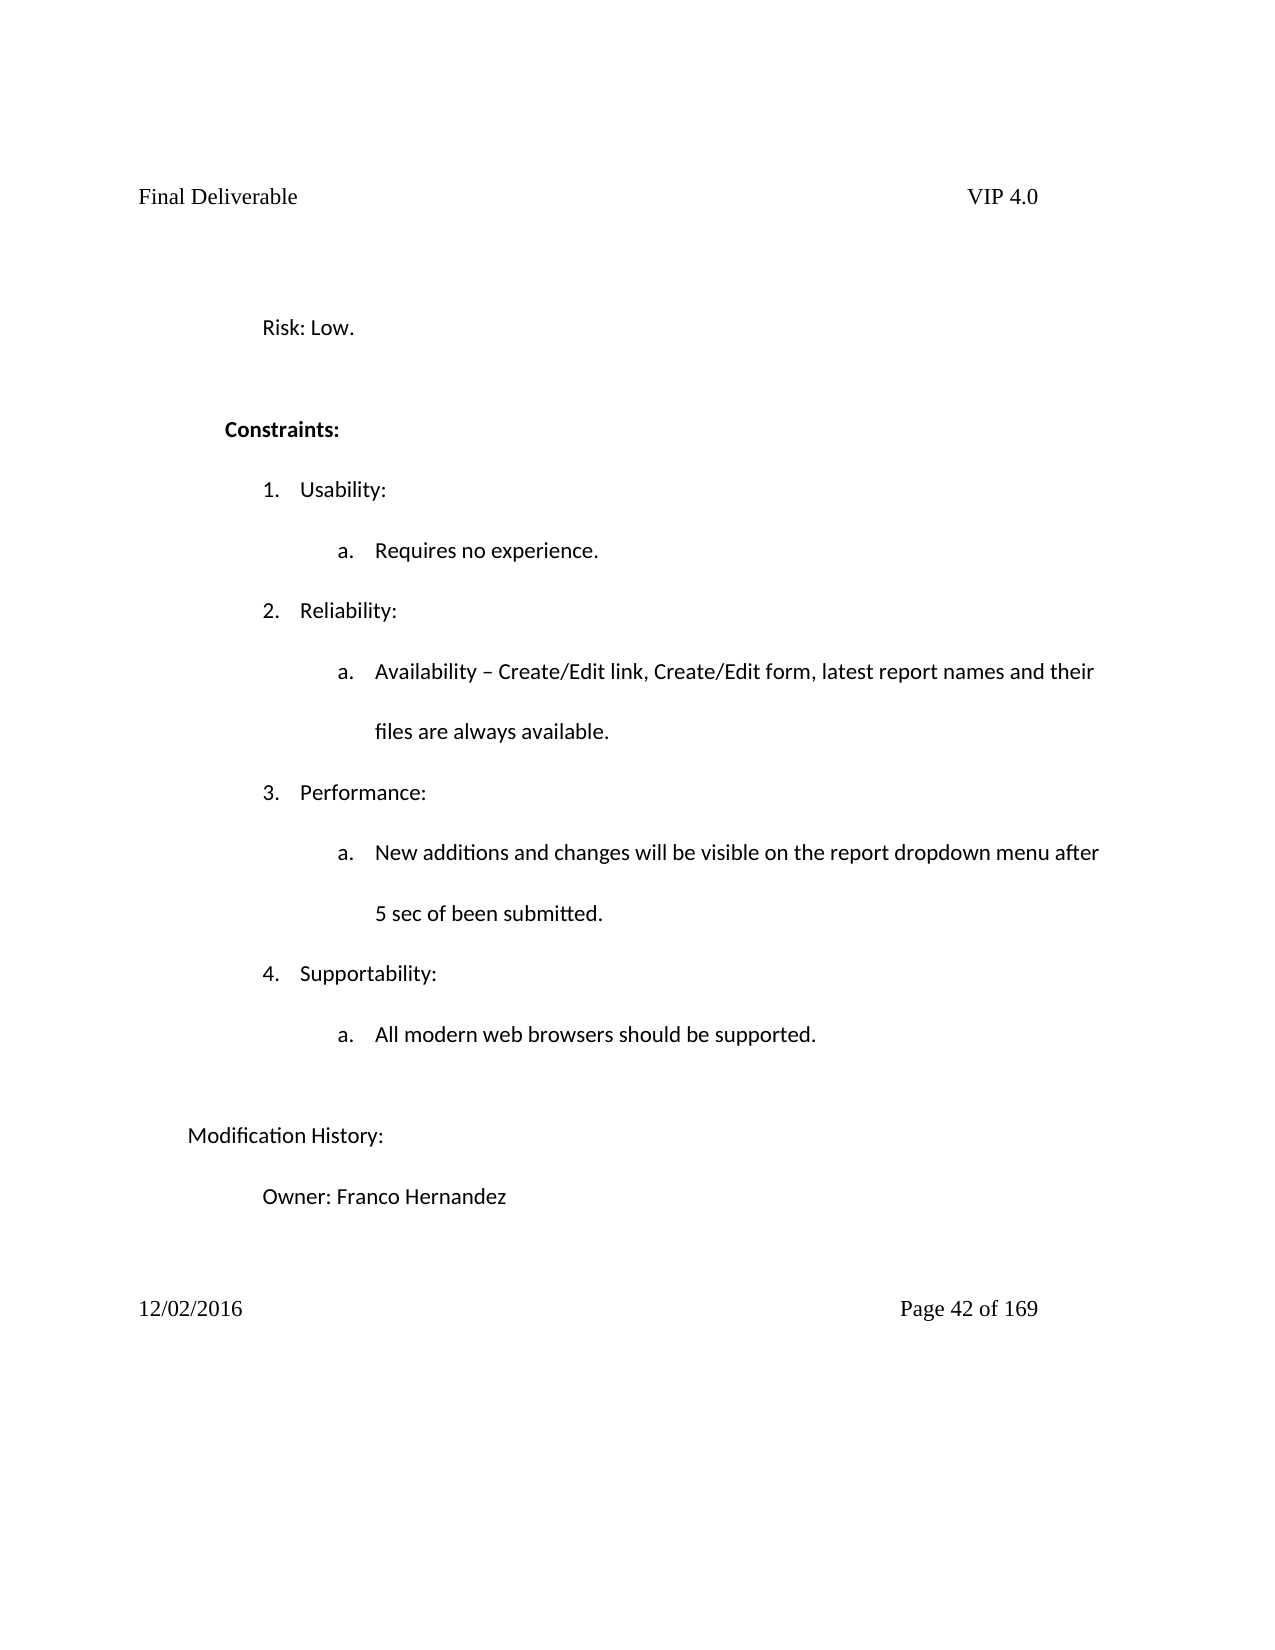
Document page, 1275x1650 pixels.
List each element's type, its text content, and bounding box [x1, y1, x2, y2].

text Modification History: [187, 1121, 1125, 1149]
list Requires no experience. [337, 536, 1125, 564]
text Owner: Franco Hernandez [262, 1182, 1125, 1210]
list All modern web browsers should be supported. [337, 1020, 1125, 1048]
text Risk: Low. [262, 313, 1125, 341]
list Supportability: [262, 959, 1125, 987]
list Reliability: [262, 596, 1125, 624]
list Performance: [262, 778, 1125, 806]
text 5 sec of been submitted. [300, 899, 1125, 927]
list Availability – Create/Edit link, Create/Edit form, latest report names and their files are always available. [337, 657, 1125, 745]
list New additions and changes will be visible on the report dropdown menu after [337, 838, 1125, 866]
list Usability: [262, 475, 1125, 503]
text Constraints: [187, 415, 1125, 443]
